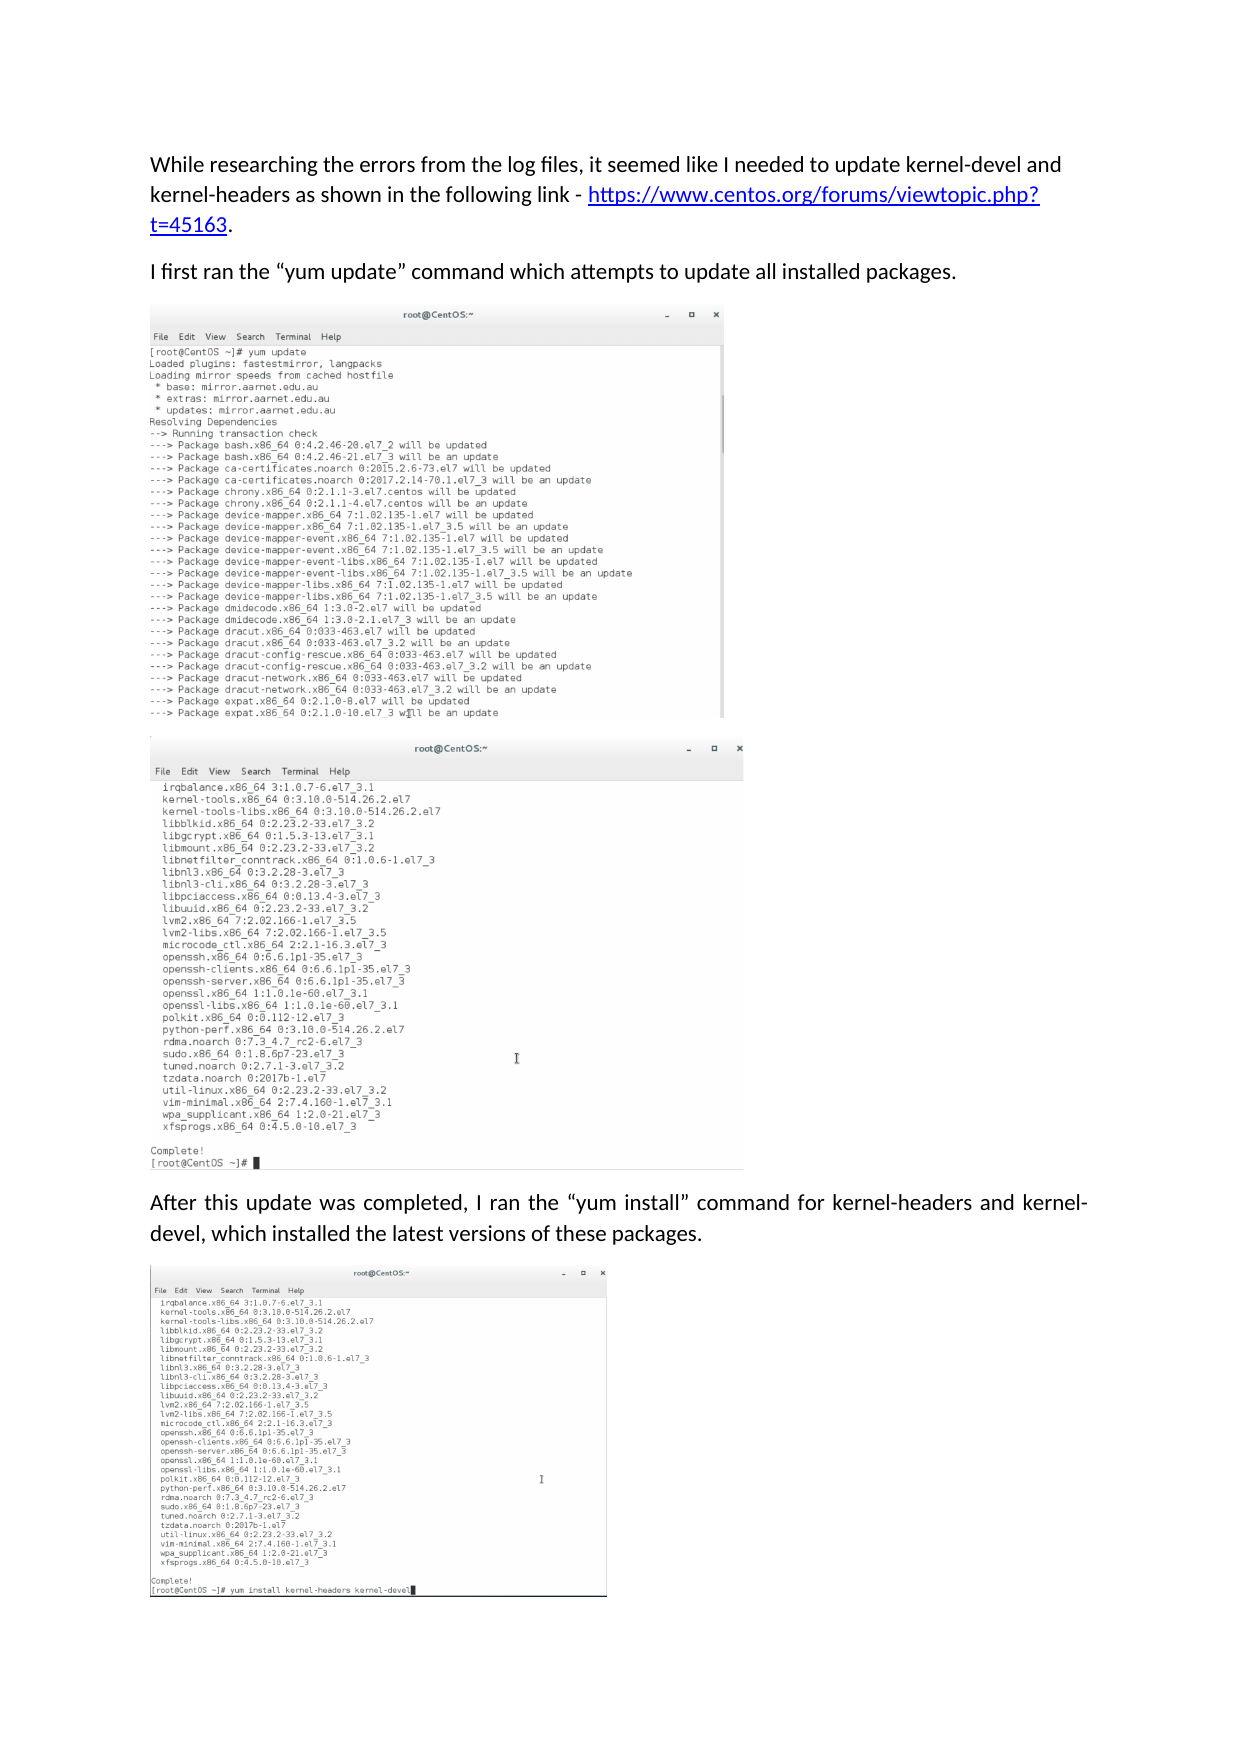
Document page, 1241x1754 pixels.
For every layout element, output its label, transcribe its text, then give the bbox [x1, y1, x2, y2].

picture [150, 304, 724, 718]
text I first ran the “yum update” command which attempts to update all installed packages. [150, 257, 1090, 285]
text After this update was completed, I ran the “yum install” command for kernel-headers and kernel-devel, which installed the latest versions of these packages. [150, 1188, 1090, 1247]
text While researching the errors from the log files, it seemed like I needed to update kernel-devel and kernel-headers as shown in the following link - https://www.centos.org/forums/viewtopic.php?t=45163. [150, 150, 1090, 238]
picture [150, 1265, 607, 1597]
picture [150, 736, 744, 1170]
